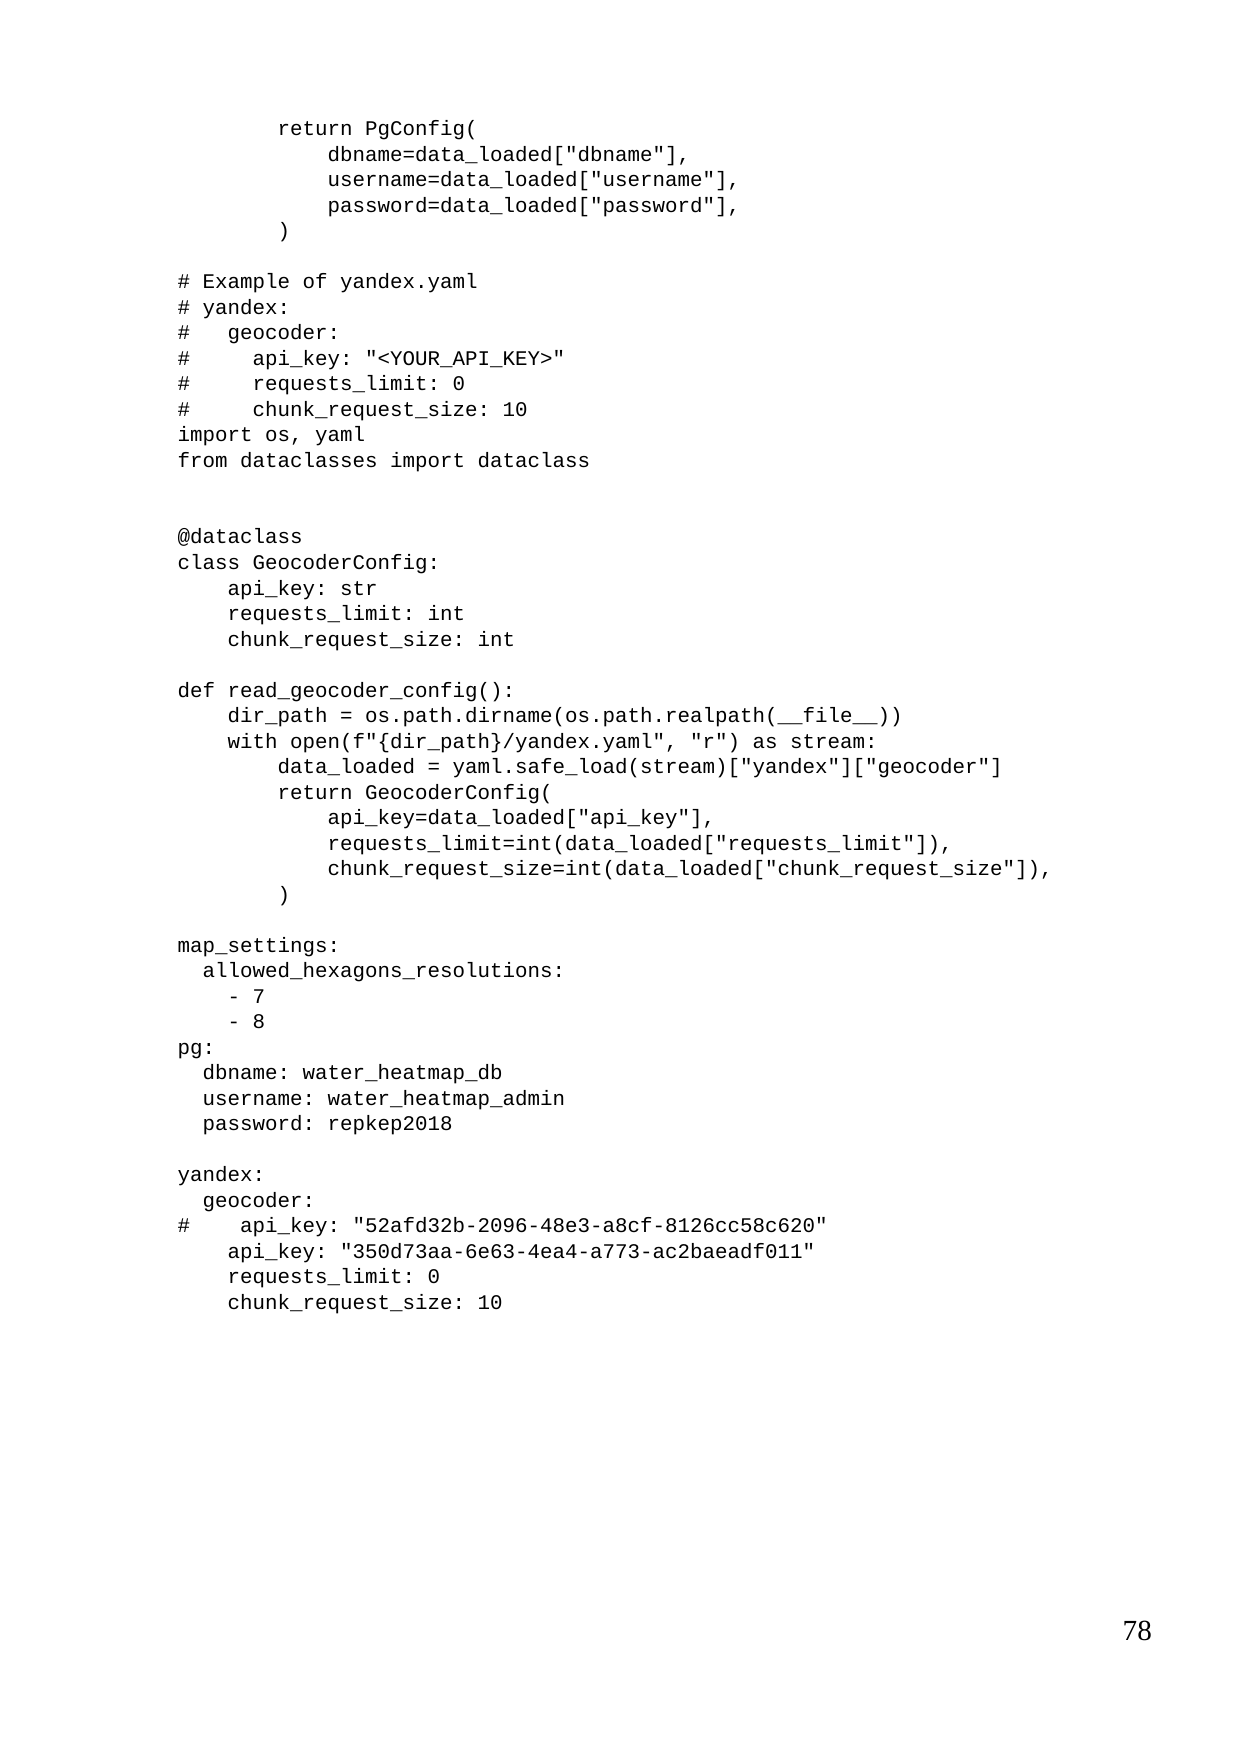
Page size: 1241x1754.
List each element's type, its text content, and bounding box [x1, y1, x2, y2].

text api_key: str [177, 577, 1152, 601]
text chunk_request_size: 10 [177, 1292, 1152, 1316]
text return GeocoderConfig( [177, 782, 1152, 805]
text - 7 [177, 986, 1152, 1009]
text ) [177, 220, 1152, 244]
text @dataclass [177, 526, 1152, 550]
text data_loaded = yaml.safe_load(stream)["yandex"]["geocoder"] [177, 756, 1152, 780]
text chunk_request_size: int [177, 628, 1152, 652]
text def read_geocoder_config(): [177, 679, 1152, 703]
text import os, yaml [177, 424, 1152, 448]
text # geocoder: [177, 322, 1152, 346]
text api_key=data_loaded["api_key"], [177, 807, 1152, 831]
text allowed_hexagons_resolutions: [177, 960, 1152, 984]
text pg: [177, 1037, 1152, 1061]
text requests_limit=int(data_loaded["requests_limit"]), [177, 833, 1152, 856]
text password=data_loaded["password"], [177, 195, 1152, 218]
text username=data_loaded["username"], [177, 169, 1152, 193]
text # api_key: "<YOUR_API_KEY>" [177, 348, 1152, 371]
text # requests_limit: 0 [177, 373, 1152, 397]
text # chunk_request_size: 10 [177, 399, 1152, 422]
text geocoder: [177, 1190, 1152, 1214]
text api_key: "350d73aa-6e63-4ea4-a773-ac2baeadf011" [177, 1241, 1152, 1265]
text dbname: water_heatmap_db [177, 1062, 1152, 1086]
text requests_limit: 0 [177, 1267, 1152, 1290]
text password: repkep2018 [177, 1113, 1152, 1137]
text requests_limit: int [177, 603, 1152, 627]
text username: water_heatmap_admin [177, 1088, 1152, 1112]
text # Example of yandex.yaml [177, 271, 1152, 295]
text chunk_request_size=int(data_loaded["chunk_request_size"]), [177, 858, 1152, 882]
text ) [177, 884, 1152, 907]
text from dataclasses import dataclass [177, 450, 1152, 473]
text # yandex: [177, 297, 1152, 320]
text dir_path = os.path.dirname(os.path.realpath(__file__)) [177, 705, 1152, 729]
text with open(f"{dir_path}/yandex.yaml", "r") as stream: [177, 731, 1152, 754]
text # api_key: "52afd32b-2096-48e3-a8cf-8126cc58c620" [177, 1216, 1152, 1239]
text map_settings: [177, 935, 1152, 958]
text yandex: [177, 1164, 1152, 1188]
text - 8 [177, 1011, 1152, 1035]
text return PgConfig( [177, 118, 1152, 142]
text class GeocoderConfig: [177, 552, 1152, 576]
text dbname=data_loaded["dbname"], [177, 144, 1152, 167]
